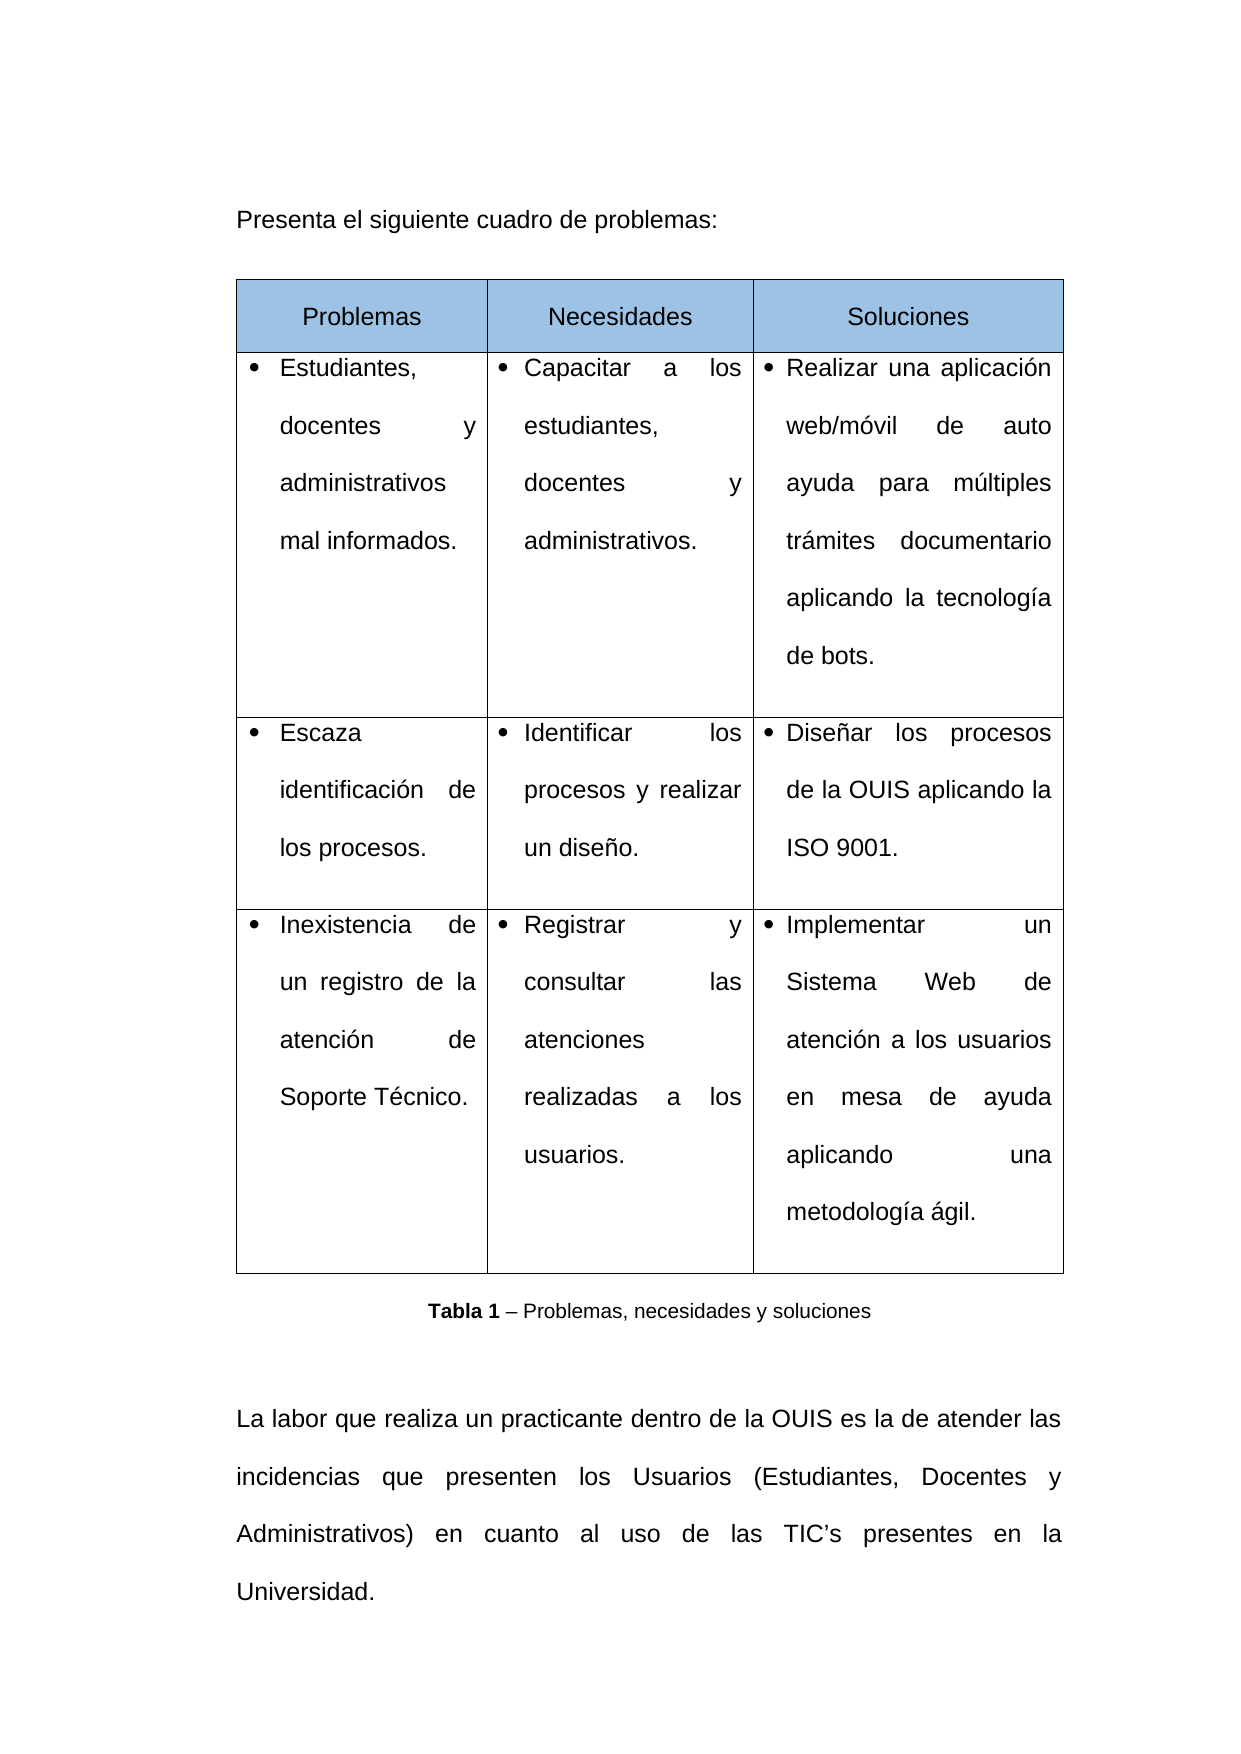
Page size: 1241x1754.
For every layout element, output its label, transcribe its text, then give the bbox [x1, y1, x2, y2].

table_cell Diseñar los procesos de la OUIS aplicando la ISO 9001. [754, 718, 1063, 908]
table_header Problemas [237, 280, 487, 352]
table_cell Inexistencia de un registro de la atención de Soporte Técnico. [237, 910, 487, 1273]
list Tabla 1 – Problemas, necesidades y soluciones [236, 1299, 1063, 1323]
table_cell Registrar y consultar las atenciones realizadas a los usuarios. [488, 910, 753, 1273]
table_header Necesidades [488, 280, 753, 352]
list La labor que realiza un practicante dentro de la OUIS es la de atender las incidencias que presenten los Usuarios (Estudiantes, Docentes y Administrativos) en cuanto al uso de las TIC’s presentes en la Universidad. [236, 1404, 1063, 1606]
table_cell Realizar una aplicación web/móvil de auto ayuda para múltiples trámites documentario aplicando la tecnología de bots. [754, 353, 1063, 717]
list Presenta el siguiente cuadro de problemas: [236, 205, 1063, 234]
table_cell Capacitar a los estudiantes, docentes y administrativos. [488, 353, 753, 717]
table_cell Identificar los procesos y realizar un diseño. [488, 718, 753, 908]
table_cell Estudiantes, docentes y administrativos mal informados. [237, 353, 487, 717]
table_header Soluciones [754, 280, 1063, 352]
table_cell Escaza identificación de los procesos. [237, 718, 487, 908]
table_cell Implementar un Sistema Web de atención a los usuarios en mesa de ayuda aplicando una metodología ágil. [754, 910, 1063, 1273]
